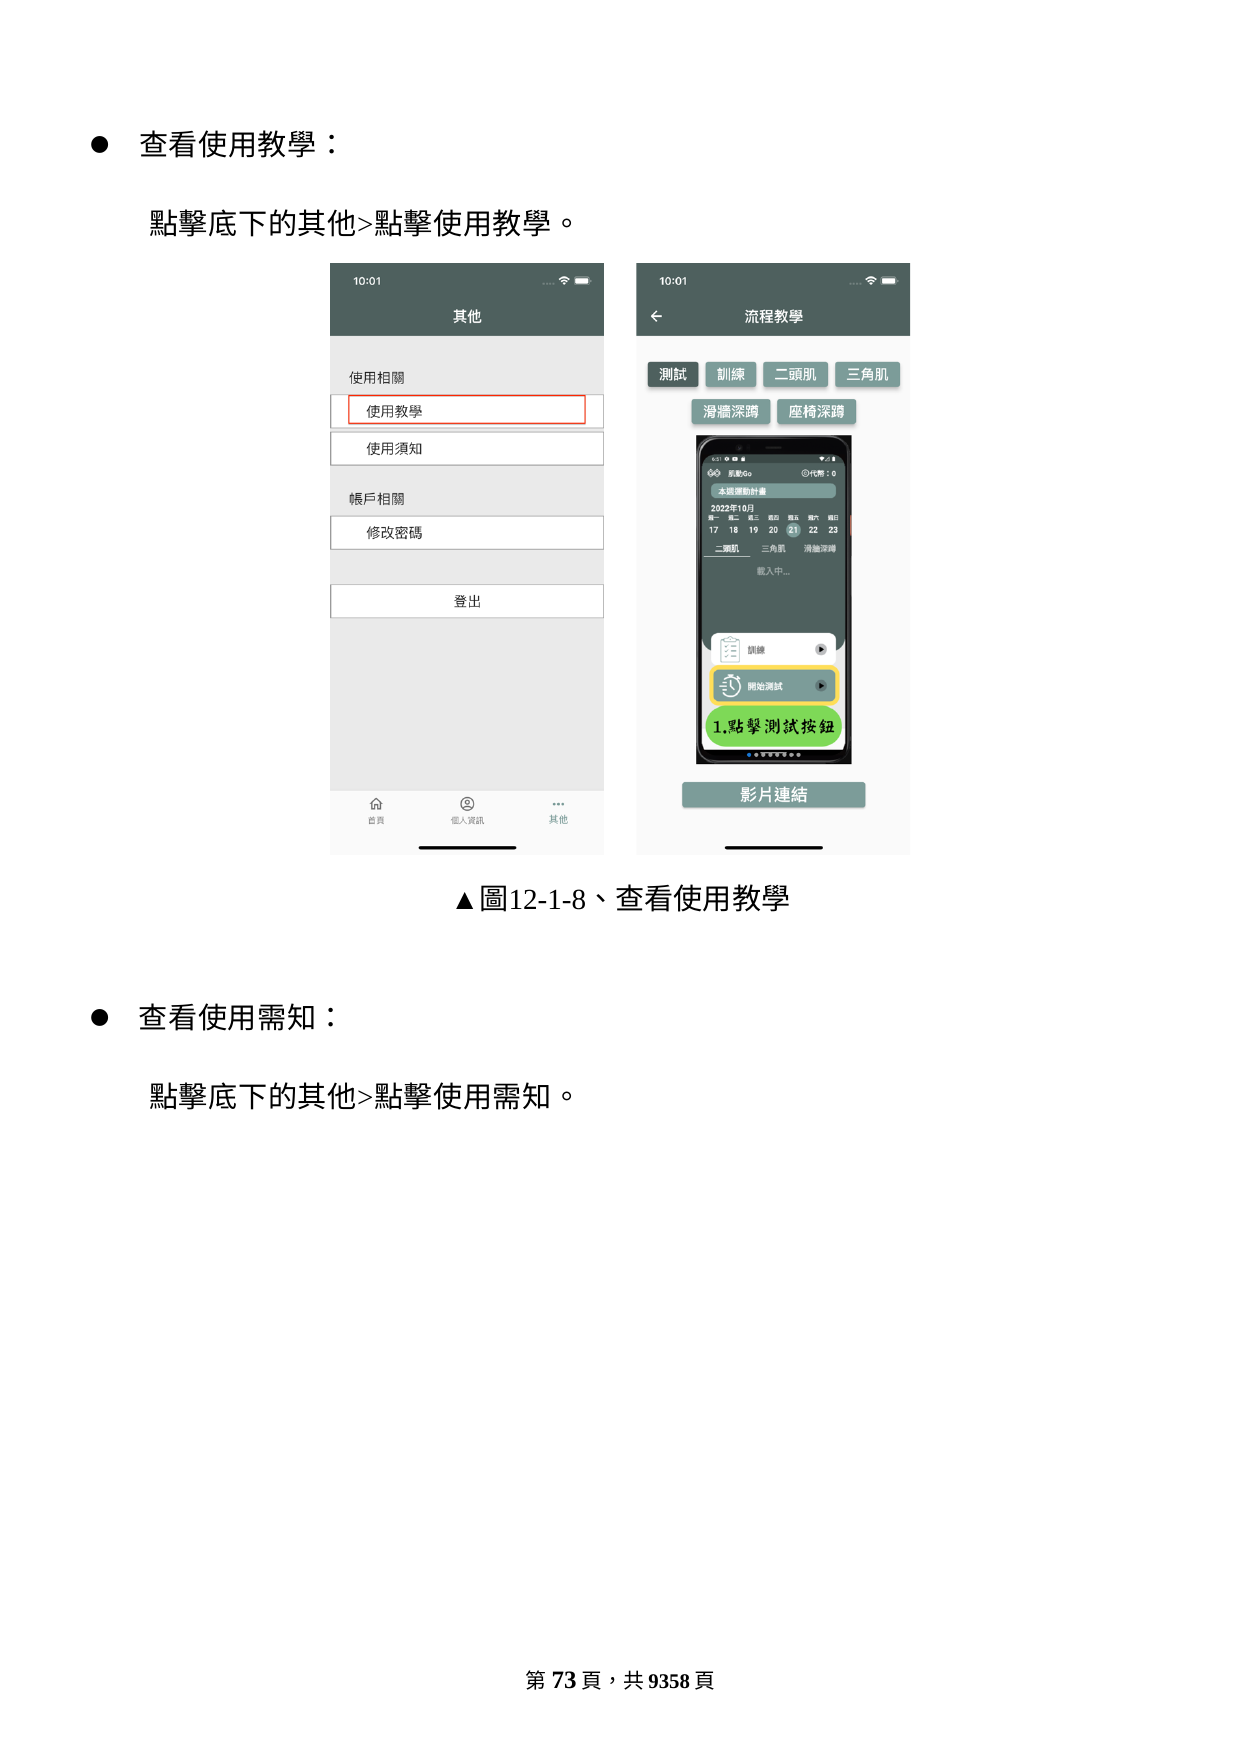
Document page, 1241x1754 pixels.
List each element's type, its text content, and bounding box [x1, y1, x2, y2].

list 查看使用教學： [89, 103, 1152, 182]
text 點擊底下的其他>點擊使用教學。 [89, 182, 1152, 261]
text 點擊底下的其他>點擊使用需知。 [89, 1055, 1152, 1134]
list 查看使用需知： [89, 976, 1152, 1055]
picture [636, 263, 911, 855]
picture [330, 263, 604, 855]
